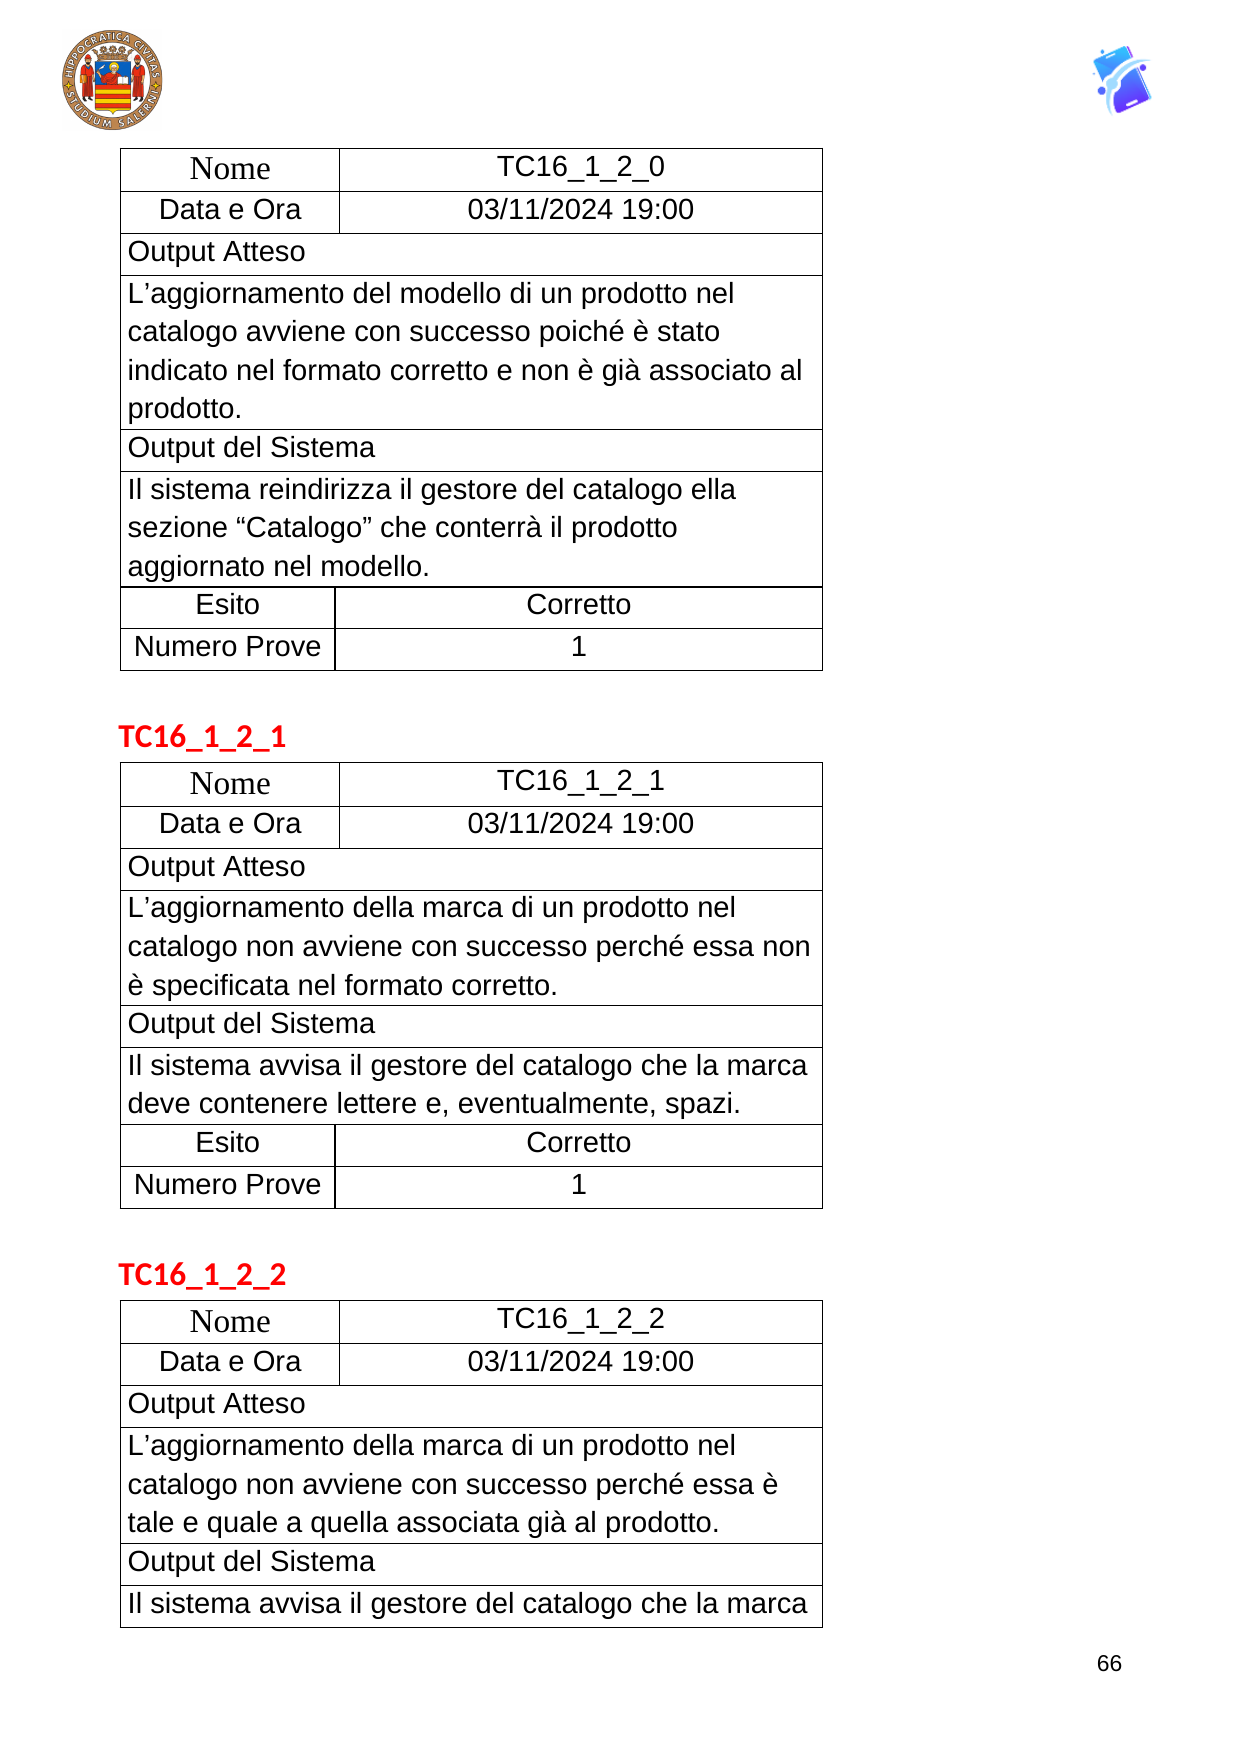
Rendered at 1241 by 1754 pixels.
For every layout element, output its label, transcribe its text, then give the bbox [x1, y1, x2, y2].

table_header TC16_1_2_2 [340, 1301, 822, 1343]
table_cell Numero Prove [121, 1167, 334, 1208]
table_cell Output Atteso [121, 234, 822, 275]
table_header TC16_1_2_1 [340, 763, 822, 806]
table_cell Esito [121, 588, 334, 628]
table_cell 03/11/2024 19:00 [340, 192, 822, 233]
table_cell Data e Ora [121, 192, 339, 233]
table_cell Corretto [336, 1125, 822, 1166]
table_cell 03/11/2024 19:00 [340, 807, 822, 847]
table_header Nome [121, 763, 339, 806]
table_cell Numero Prove [121, 629, 334, 670]
table_cell L’aggiornamento della marca di un prodotto nel catalogo non avviene con successo perché essa non è specificata nel formato corretto. [121, 891, 822, 1005]
picture [61, 29, 163, 131]
text TC16_1_2_1 [118, 716, 1122, 756]
table_cell Il sistema reindirizza il gestore del catalogo ella sezione “Catalogo” che conterrà il prodotto aggiornato nel modello. [121, 472, 822, 586]
table_cell Il sistema avvisa il gestore del catalogo che la marca indicata è già presente nel prodotto da aggiornare. [121, 1586, 822, 1627]
table_cell Corretto [336, 588, 822, 628]
table_header Nome [121, 1301, 339, 1343]
table_cell L’aggiornamento del modello di un prodotto nel catalogo avviene con successo poiché è stato indicato nel formato corretto e non è già associato al prodotto. [121, 276, 822, 429]
picture [1066, 25, 1178, 147]
text TC16_1_2_2 [118, 1253, 1122, 1294]
table_cell 1 [336, 629, 822, 670]
table_cell Output del Sistema [121, 1006, 822, 1047]
table_cell Data e Ora [121, 807, 339, 847]
table_cell Output Atteso [121, 1386, 822, 1427]
table_header TC16_1_2_0 [340, 149, 822, 191]
table_cell Data e Ora [121, 1344, 339, 1385]
table_cell Output del Sistema [121, 1544, 822, 1584]
table_cell Output Atteso [121, 849, 822, 889]
table_cell Esito [121, 1125, 334, 1166]
table_header Nome [121, 149, 339, 191]
table_cell L’aggiornamento della marca di un prodotto nel catalogo non avviene con successo perché essa è tale e quale a quella associata già al prodotto. [121, 1428, 822, 1543]
table_cell Il sistema avvisa il gestore del catalogo che la marca deve contenere lettere e, eventualmente, spazi. [121, 1048, 822, 1124]
table_cell 1 [336, 1167, 822, 1208]
table_cell Output del Sistema [121, 430, 822, 471]
table_cell 03/11/2024 19:00 [340, 1344, 822, 1385]
